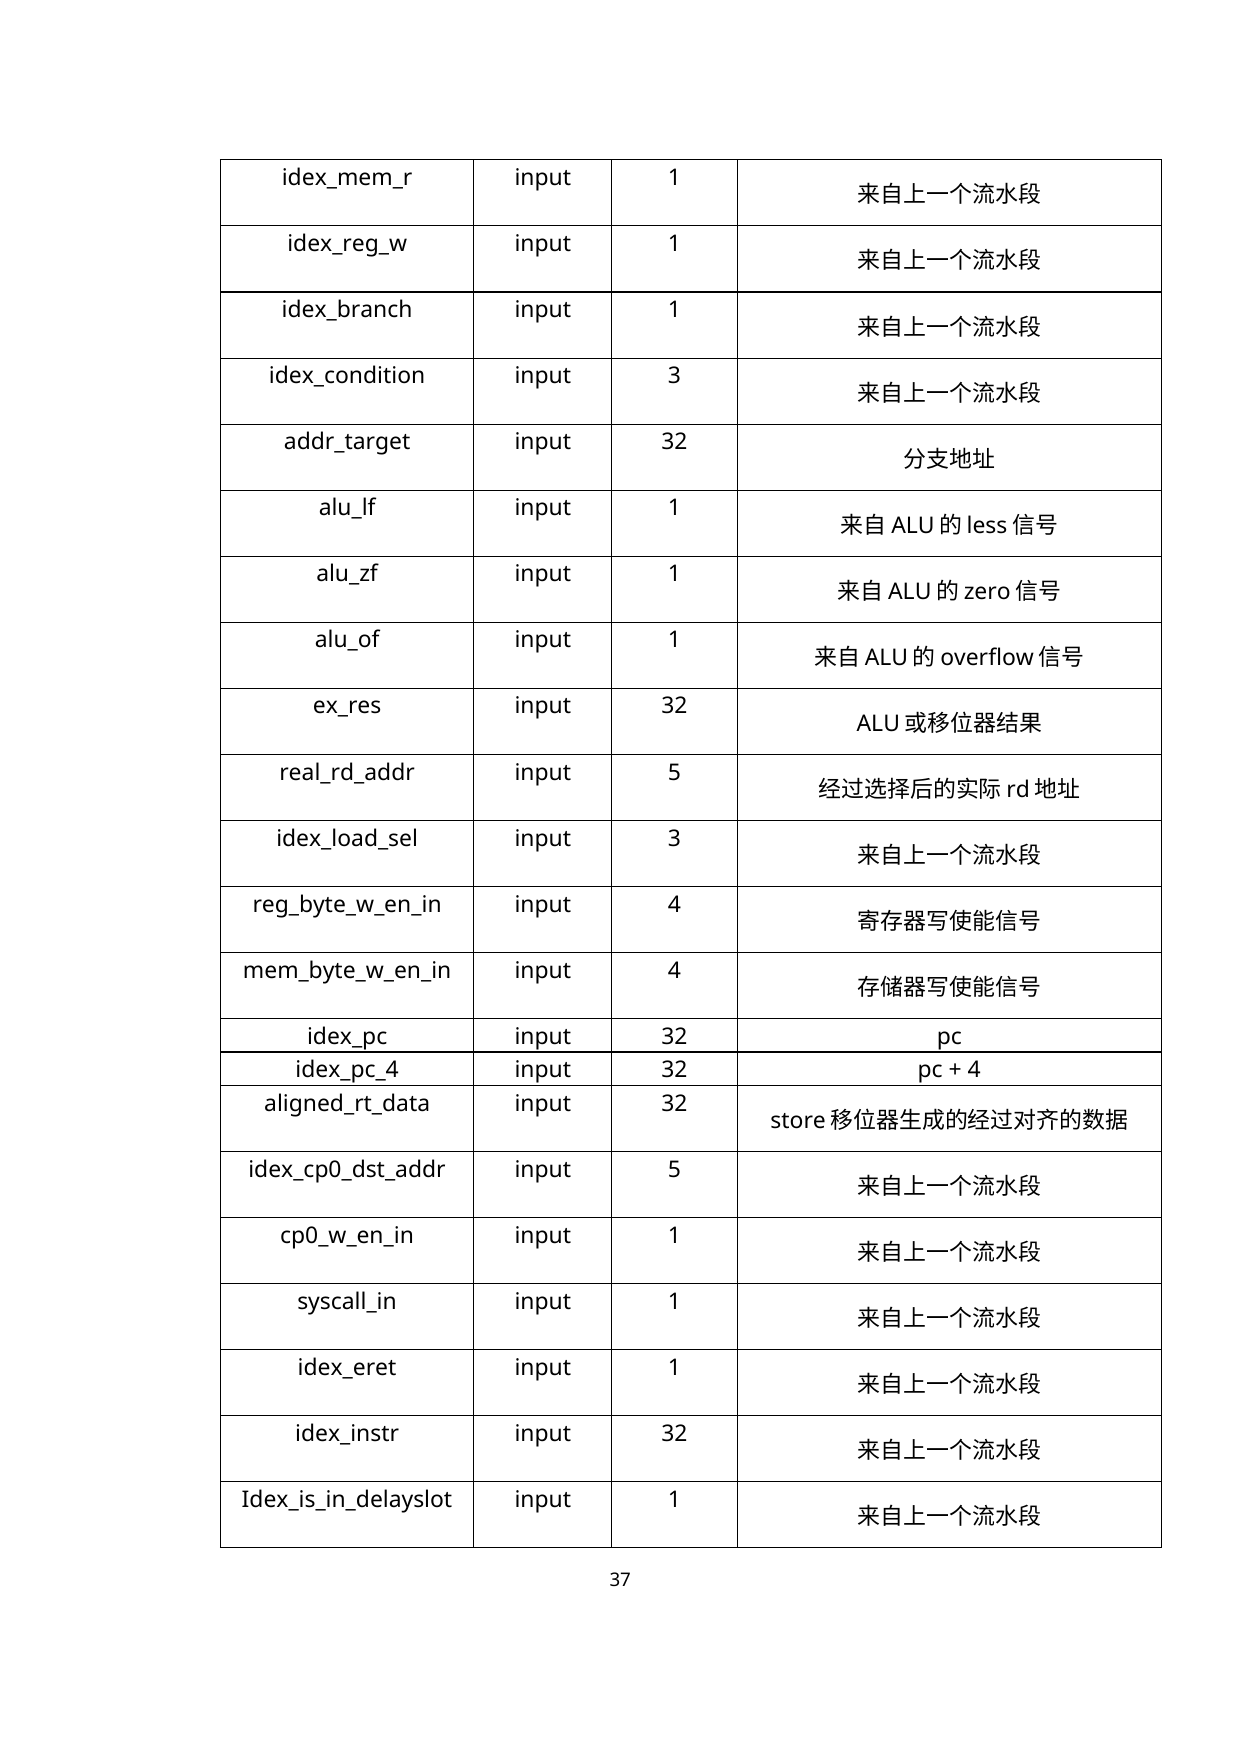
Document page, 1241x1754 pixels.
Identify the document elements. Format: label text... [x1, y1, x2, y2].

table_cell idex_pc_4 [221, 1053, 473, 1085]
table_cell 1 [612, 160, 737, 225]
table_cell alu_zf [221, 557, 473, 622]
table_cell input [474, 1416, 611, 1481]
table_cell 1 [612, 1482, 737, 1547]
table_cell input [474, 755, 611, 820]
table_cell real_rd_addr [221, 755, 473, 820]
table_cell input [474, 1350, 611, 1415]
table_cell idex_cp0_dst_addr [221, 1152, 473, 1217]
table_cell 分支地址 [738, 425, 1161, 489]
table_cell 来自上一个流水段 [738, 1416, 1161, 1481]
table_cell idex_reg_w [221, 226, 473, 291]
table_cell 来自上一个流水段 [738, 160, 1161, 225]
table_cell 来自ALU的zero信号 [738, 557, 1161, 622]
table_cell store移位器生成的经过对齐的数据 [738, 1086, 1161, 1151]
table_cell 32 [612, 1019, 737, 1051]
table_cell input [474, 623, 611, 688]
table_cell 存储器写使能信号 [738, 953, 1161, 1018]
table_cell input [474, 1284, 611, 1349]
table_cell 1 [612, 293, 737, 357]
table_cell idex_branch [221, 293, 473, 357]
table_cell 来自上一个流水段 [738, 226, 1161, 291]
table_cell input [474, 1482, 611, 1547]
table_cell 来自上一个流水段 [738, 1152, 1161, 1217]
table_cell input [474, 689, 611, 754]
table_cell 1 [612, 623, 737, 688]
table_cell input [474, 1086, 611, 1151]
table_cell 32 [612, 1416, 737, 1481]
table_cell 来自上一个流水段 [738, 1482, 1161, 1547]
table_cell input [474, 160, 611, 225]
table_cell input [474, 887, 611, 952]
table_cell input [474, 226, 611, 291]
table_cell 1 [612, 557, 737, 622]
table_cell idex_instr [221, 1416, 473, 1481]
table_cell 来自上一个流水段 [738, 1284, 1161, 1349]
table_cell 1 [612, 1350, 737, 1415]
table_cell addr_target [221, 425, 473, 489]
table_cell cp0_w_en_in [221, 1218, 473, 1283]
table_cell 来自上一个流水段 [738, 1350, 1161, 1415]
table_cell input [474, 557, 611, 622]
table_cell idex_eret [221, 1350, 473, 1415]
table_cell 来自上一个流水段 [738, 1218, 1161, 1283]
table_cell pc + 4 [738, 1053, 1161, 1085]
table_cell aligned_rt_data [221, 1086, 473, 1151]
table_cell 来自上一个流水段 [738, 293, 1161, 357]
table_cell input [474, 1152, 611, 1217]
table_cell 来自上一个流水段 [738, 821, 1161, 886]
table_cell 32 [612, 1053, 737, 1085]
table_cell input [474, 1019, 611, 1051]
table_cell 1 [612, 226, 737, 291]
table_cell 32 [612, 689, 737, 754]
table_cell idex_pc [221, 1019, 473, 1051]
table_cell idex_condition [221, 359, 473, 423]
table_cell 32 [612, 1086, 737, 1151]
table_cell 4 [612, 887, 737, 952]
table_cell 3 [612, 359, 737, 423]
table_cell alu_lf [221, 491, 473, 556]
table_cell input [474, 293, 611, 357]
table_cell 1 [612, 491, 737, 556]
table_cell 5 [612, 1152, 737, 1217]
table_cell ex_res [221, 689, 473, 754]
table_cell 4 [612, 953, 737, 1018]
table_cell pc [738, 1019, 1161, 1051]
table_cell syscall_in [221, 1284, 473, 1349]
table_cell 1 [612, 1284, 737, 1349]
table_cell input [474, 821, 611, 886]
table_cell mem_byte_w_en_in [221, 953, 473, 1018]
table_cell ALU或移位器结果 [738, 689, 1161, 754]
table_cell 32 [612, 425, 737, 489]
table_cell 来自上一个流水段 [738, 359, 1161, 423]
table_cell Idex_is_in_delayslot [221, 1482, 473, 1547]
table_cell alu_of [221, 623, 473, 688]
table_cell reg_byte_w_en_in [221, 887, 473, 952]
table_cell input [474, 1053, 611, 1085]
table_cell input [474, 953, 611, 1018]
table_cell 5 [612, 755, 737, 820]
table_cell 1 [612, 1218, 737, 1283]
table_cell input [474, 359, 611, 423]
table_cell 来自ALU的less信号 [738, 491, 1161, 556]
table_cell 3 [612, 821, 737, 886]
table_cell input [474, 491, 611, 556]
table_cell idex_mem_r [221, 160, 473, 225]
table_cell idex_load_sel [221, 821, 473, 886]
table_cell 经过选择后的实际rd地址 [738, 755, 1161, 820]
table_cell 来自ALU的overflow信号 [738, 623, 1161, 688]
table_cell input [474, 1218, 611, 1283]
table_cell input [474, 425, 611, 489]
table_cell 寄存器写使能信号 [738, 887, 1161, 952]
